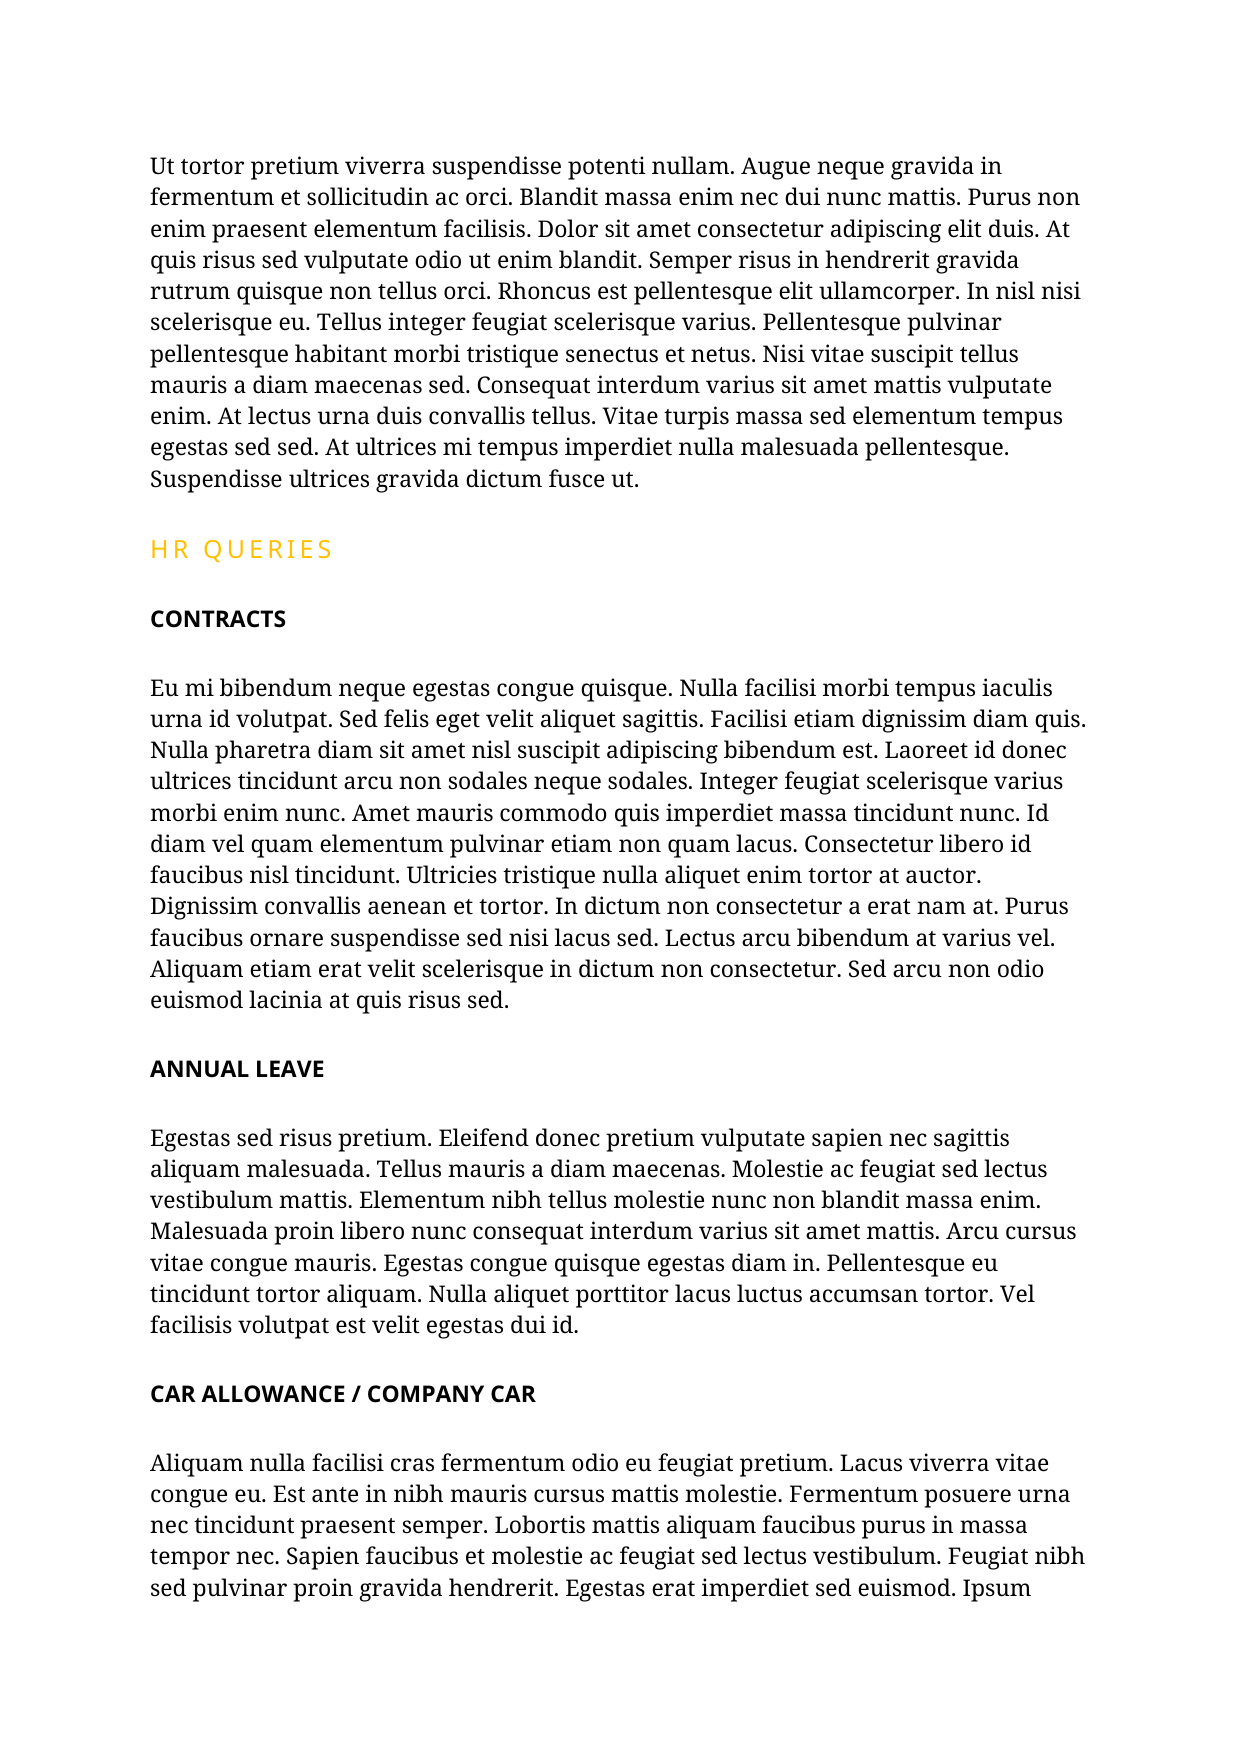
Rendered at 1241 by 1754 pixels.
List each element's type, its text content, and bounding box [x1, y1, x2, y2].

text Eu mi bibendum neque egestas congue quisque. Nulla facilisi morbi tempus iaculis urna id volutpat. Sed felis eget velit aliquet sagittis. Facilisi etiam dignissim diam quis. Nulla pharetra diam sit amet nisl suscipit adipiscing bibendum est. Laoreet id donec ultrices tincidunt arcu non sodales neque sodales. Integer feugiat scelerisque varius morbi enim nunc. Amet mauris commodo quis imperdiet massa tincidunt nunc. Id diam vel quam elementum pulvinar etiam non quam lacus. Consectetur libero id faucibus nisl tincidunt. Ultricies tristique nulla aliquet enim tortor at auctor. Dignissim convallis aenean et tortor. In dictum non consectetur a erat nam at. Purus faucibus ornare suspendisse sed nisi lacus sed. Lectus arcu bibendum at varius vel. Aliquam etiam erat velit scelerisque in dictum non consectetur. Sed arcu non odio euismod lacinia at quis risus sed. [150, 672, 1090, 1015]
text CONTRACTS [150, 603, 1090, 634]
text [150, 1447, 1090, 1603]
text Egestas sed risus pretium. Eleifend donec pretium vulputate sapien nec sagittis aliquam malesuada. Tellus mauris a diam maecenas. Molestie ac feugiat sed lectus vestibulum mattis. Elementum nibh tellus molestie nunc non blandit massa enim. Malesuada proin libero nunc consequat interdum varius sit amet mattis. Arcu cursus vitae congue mauris. Egestas congue quisque egestas diam in. Pellentesque eu tincidunt tortor aliquam. Nulla aliquet porttitor lacus luctus accumsan tortor. Vel facilisis volutpat est velit egestas dui id. [150, 1122, 1090, 1340]
text HR QUERIES [150, 531, 1090, 565]
text CAR ALLOWANCE / COMPANY CAR [150, 1378, 1090, 1409]
text Ut tortor pretium viverra suspendisse potenti nullam. Augue neque gravida in fermentum et sollicitudin ac orci. Blandit massa enim nec dui nunc mattis. Purus non enim praesent elementum facilisis. Dolor sit amet consectetur adipiscing elit duis. At quis risus sed vulputate odio ut enim blandit. Semper risus in hendrerit gravida rutrum quisque non tellus orci. Rhoncus est pellentesque elit ullamcorper. In nisl nisi scelerisque eu. Tellus integer feugiat scelerisque varius. Pellentesque pulvinar pellentesque habitant morbi tristique senectus et netus. Nisi vitae suscipit tellus mauris a diam maecenas sed. Consequat interdum varius sit amet mattis vulputate enim. At lectus urna duis convallis tellus. Vitae turpis massa sed elementum tempus egestas sed sed. At ultrices mi tempus imperdiet nulla malesuada pellentesque. Suspendisse ultrices gravida dictum fusce ut. [150, 150, 1090, 494]
text ANNUAL LEAVE [150, 1053, 1090, 1084]
